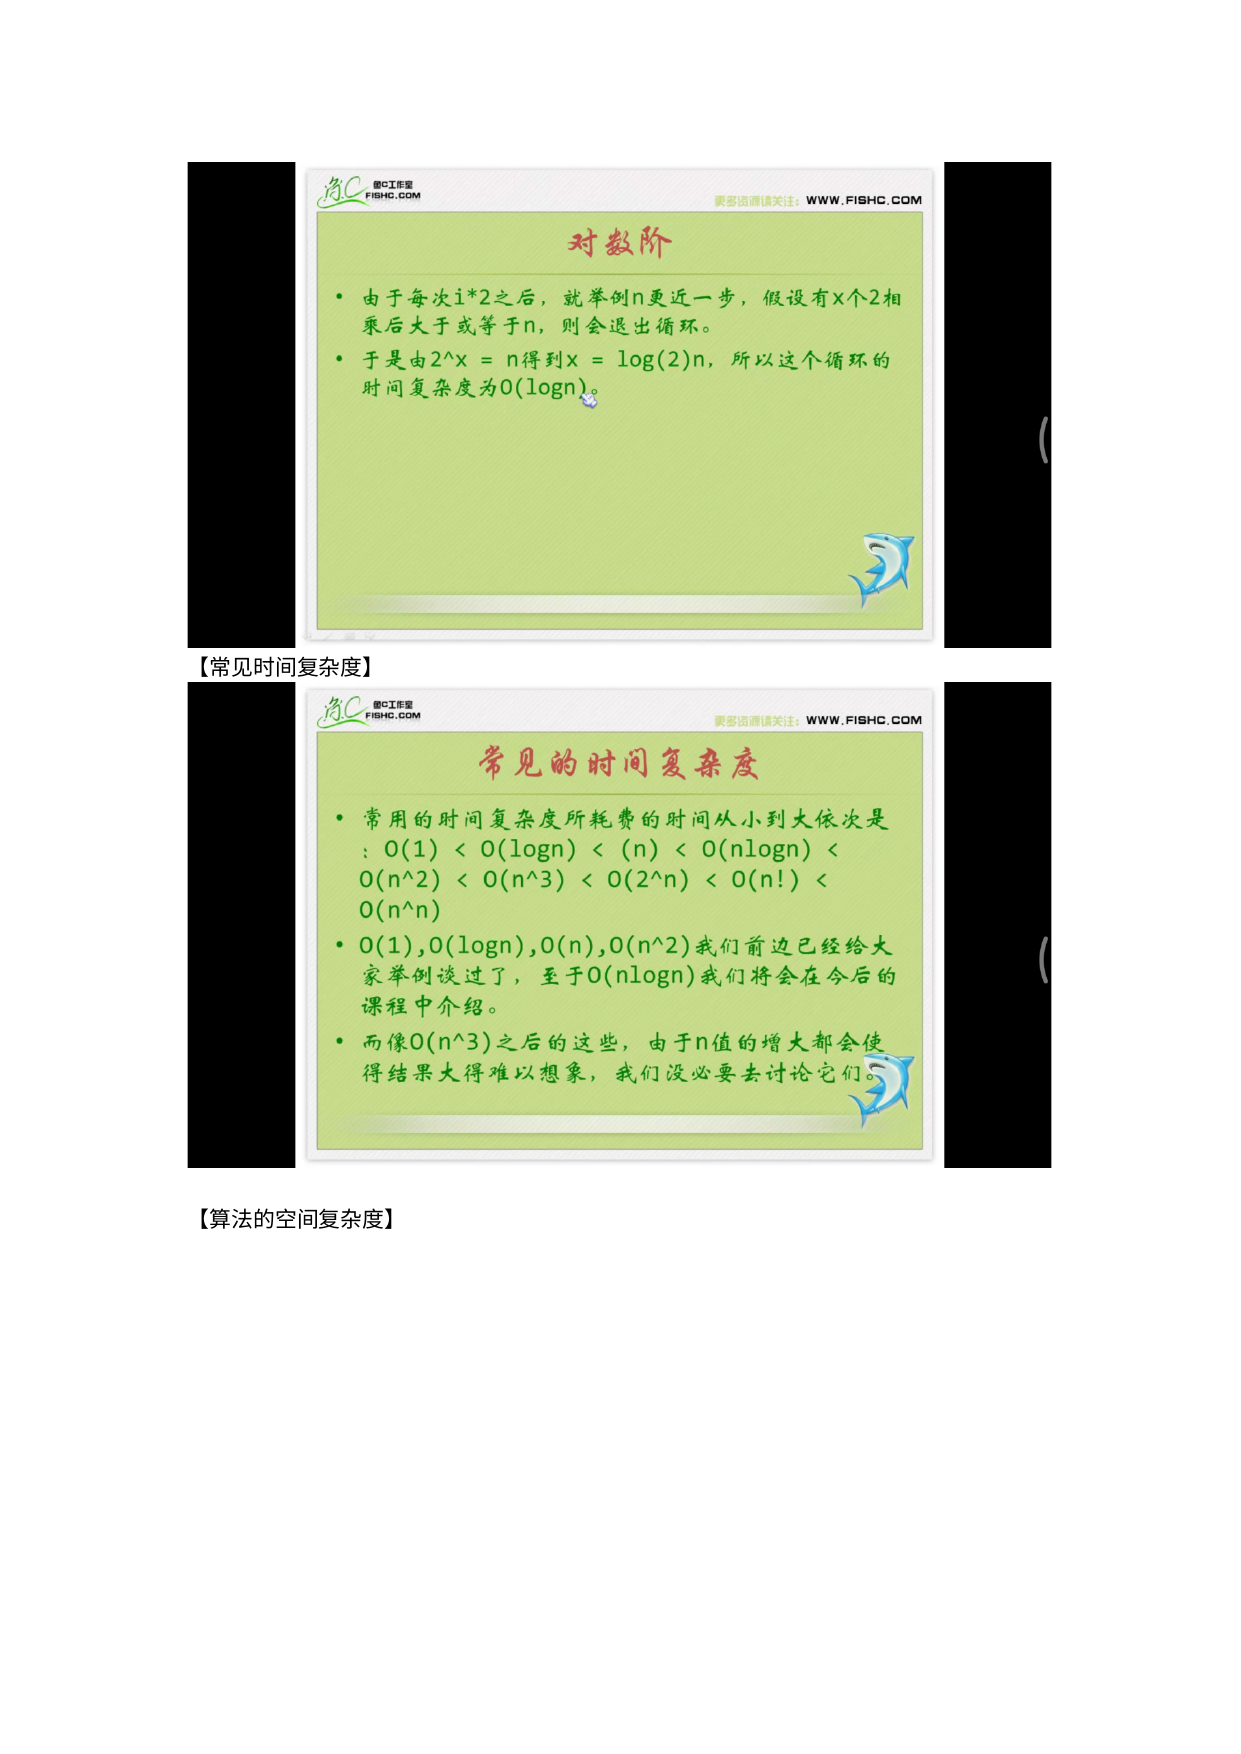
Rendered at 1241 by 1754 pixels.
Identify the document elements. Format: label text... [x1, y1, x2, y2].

picture [187, 682, 1052, 1168]
picture [187, 162, 1052, 648]
list 【常见时间复杂度】 [187, 649, 1053, 682]
list 【算法的空间复杂度】 [187, 1202, 1053, 1234]
